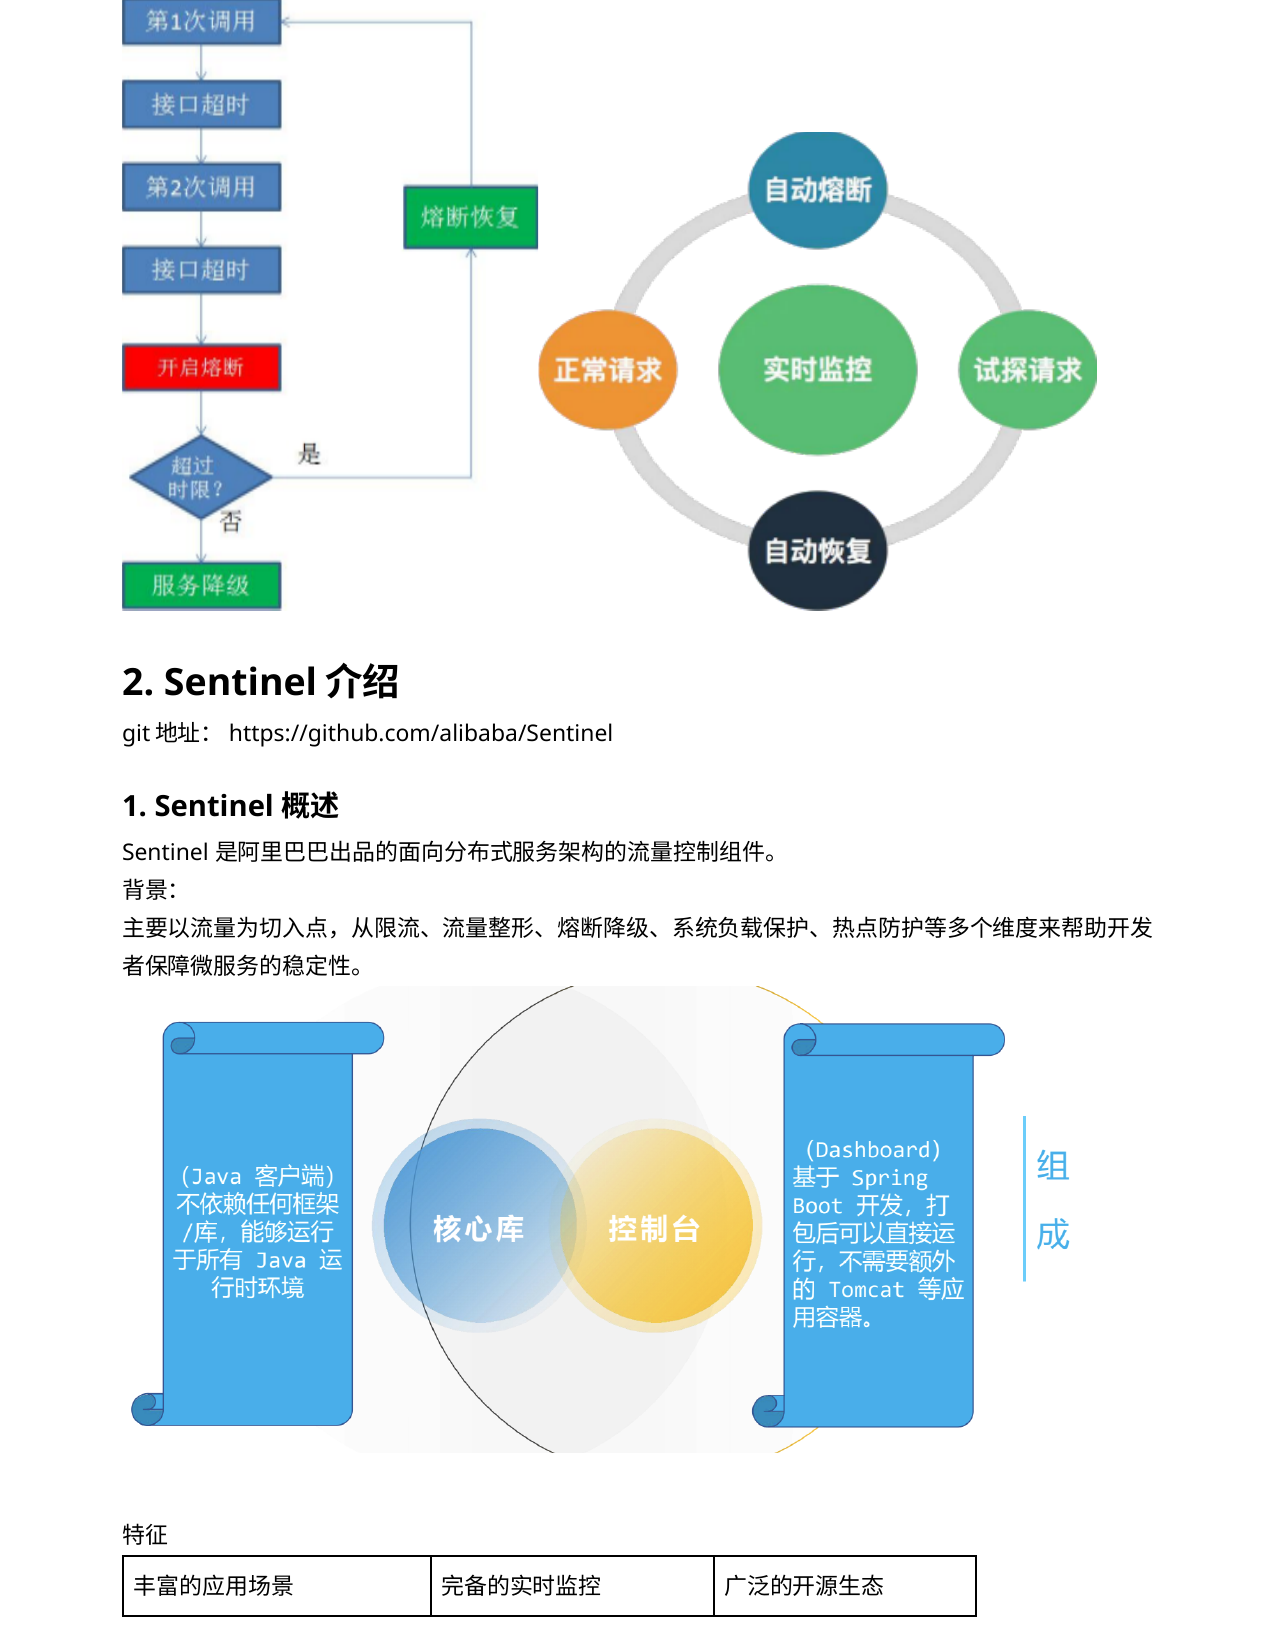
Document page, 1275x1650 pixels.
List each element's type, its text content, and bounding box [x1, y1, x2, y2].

subtitle 1. Sentinel 概述 [122, 783, 1162, 825]
table_header 丰富的应用场景 [124, 1557, 430, 1615]
text git地址： https://github.com/alibaba/Sentinel [122, 715, 1162, 748]
picture [121, 0, 1097, 611]
subtitle 2. Sentinel介绍 [122, 652, 1162, 707]
text 背景： [122, 872, 1162, 905]
text 主要以流量为切入点，从限流、流量整形、熔断降级、系统负载保护、热点防护等多个维度来帮助开发者保障微服务的稳定性。 [122, 910, 1162, 981]
table_header 广泛的开源生态 [715, 1557, 975, 1615]
text Sentinel 是阿里巴巴出品的面向分布式服务架构的流量控制组件。 [122, 833, 1162, 867]
table_header 完备的实时监控 [432, 1557, 713, 1615]
picture [121, 986, 1097, 1453]
text 特征 [122, 1517, 1162, 1550]
